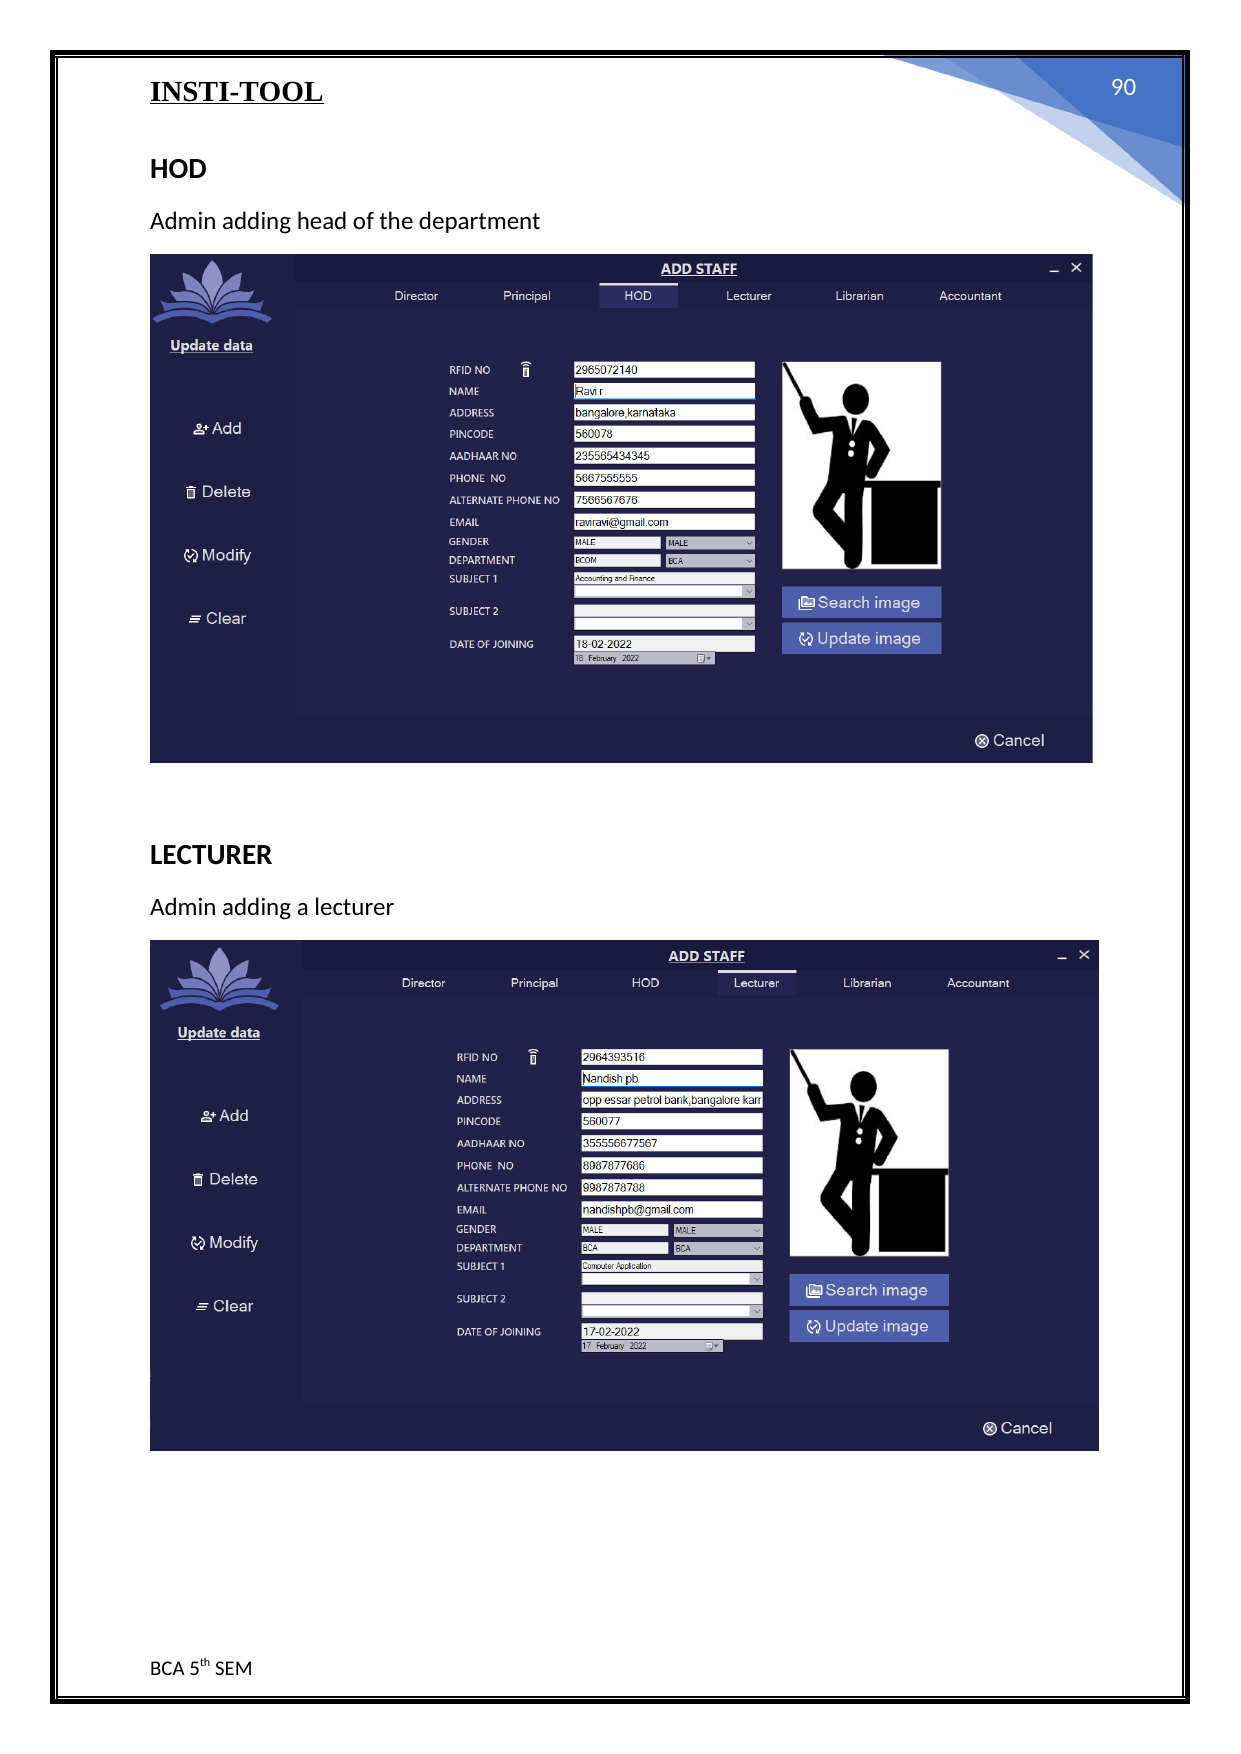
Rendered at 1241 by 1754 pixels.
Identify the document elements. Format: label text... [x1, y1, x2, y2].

picture [878, 58, 1182, 209]
picture [150, 940, 1099, 1451]
text LECTURER [150, 836, 1090, 872]
text Admin adding head of the department [150, 205, 1090, 236]
text Admin adding a lecturer [150, 891, 1090, 922]
picture [150, 254, 1093, 763]
text HOD [150, 150, 1090, 186]
